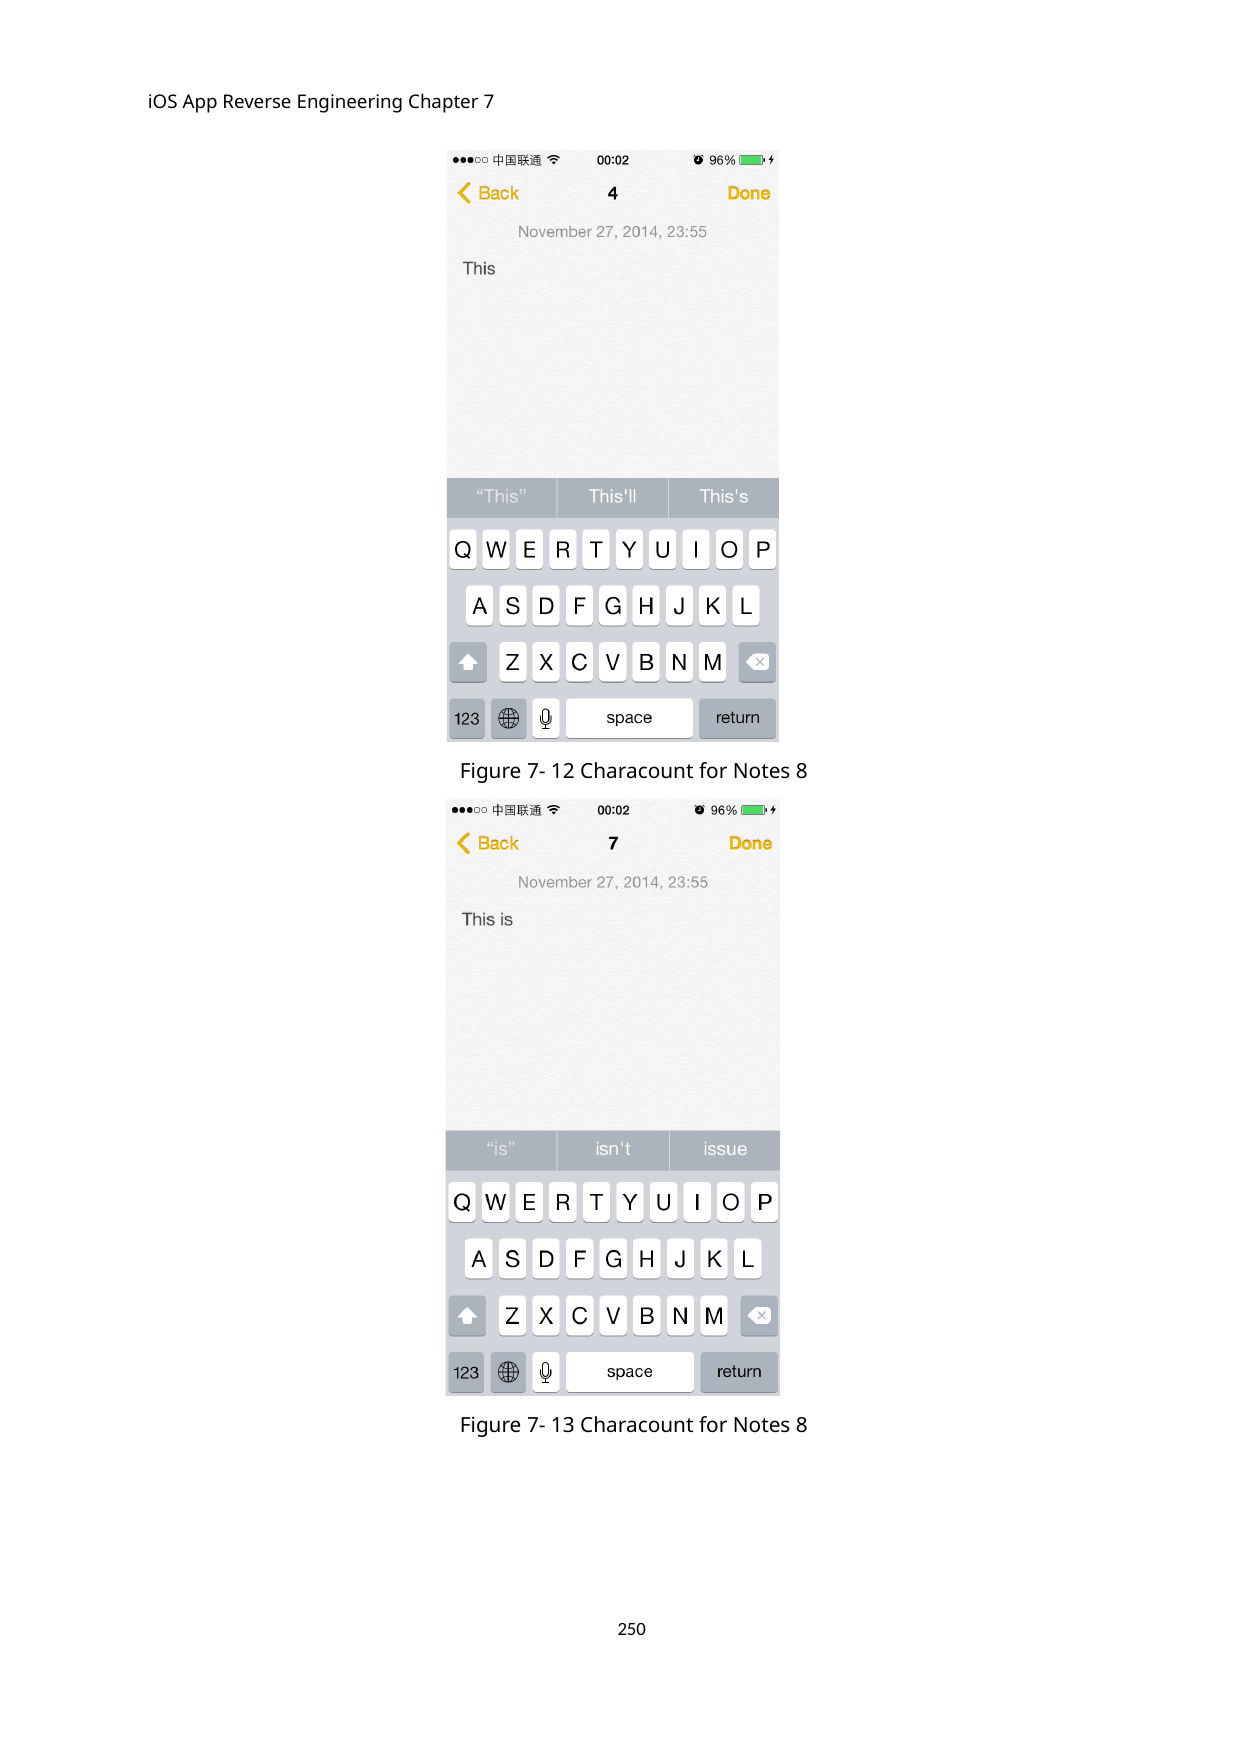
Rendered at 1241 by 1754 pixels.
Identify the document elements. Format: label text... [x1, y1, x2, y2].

text Figure 7- 13 Characount for Notes 8 [148, 1410, 1078, 1439]
picture [445, 799, 781, 1396]
text Figure 7- 12 Characount for Notes 8 [148, 757, 1078, 785]
picture [446, 150, 779, 742]
